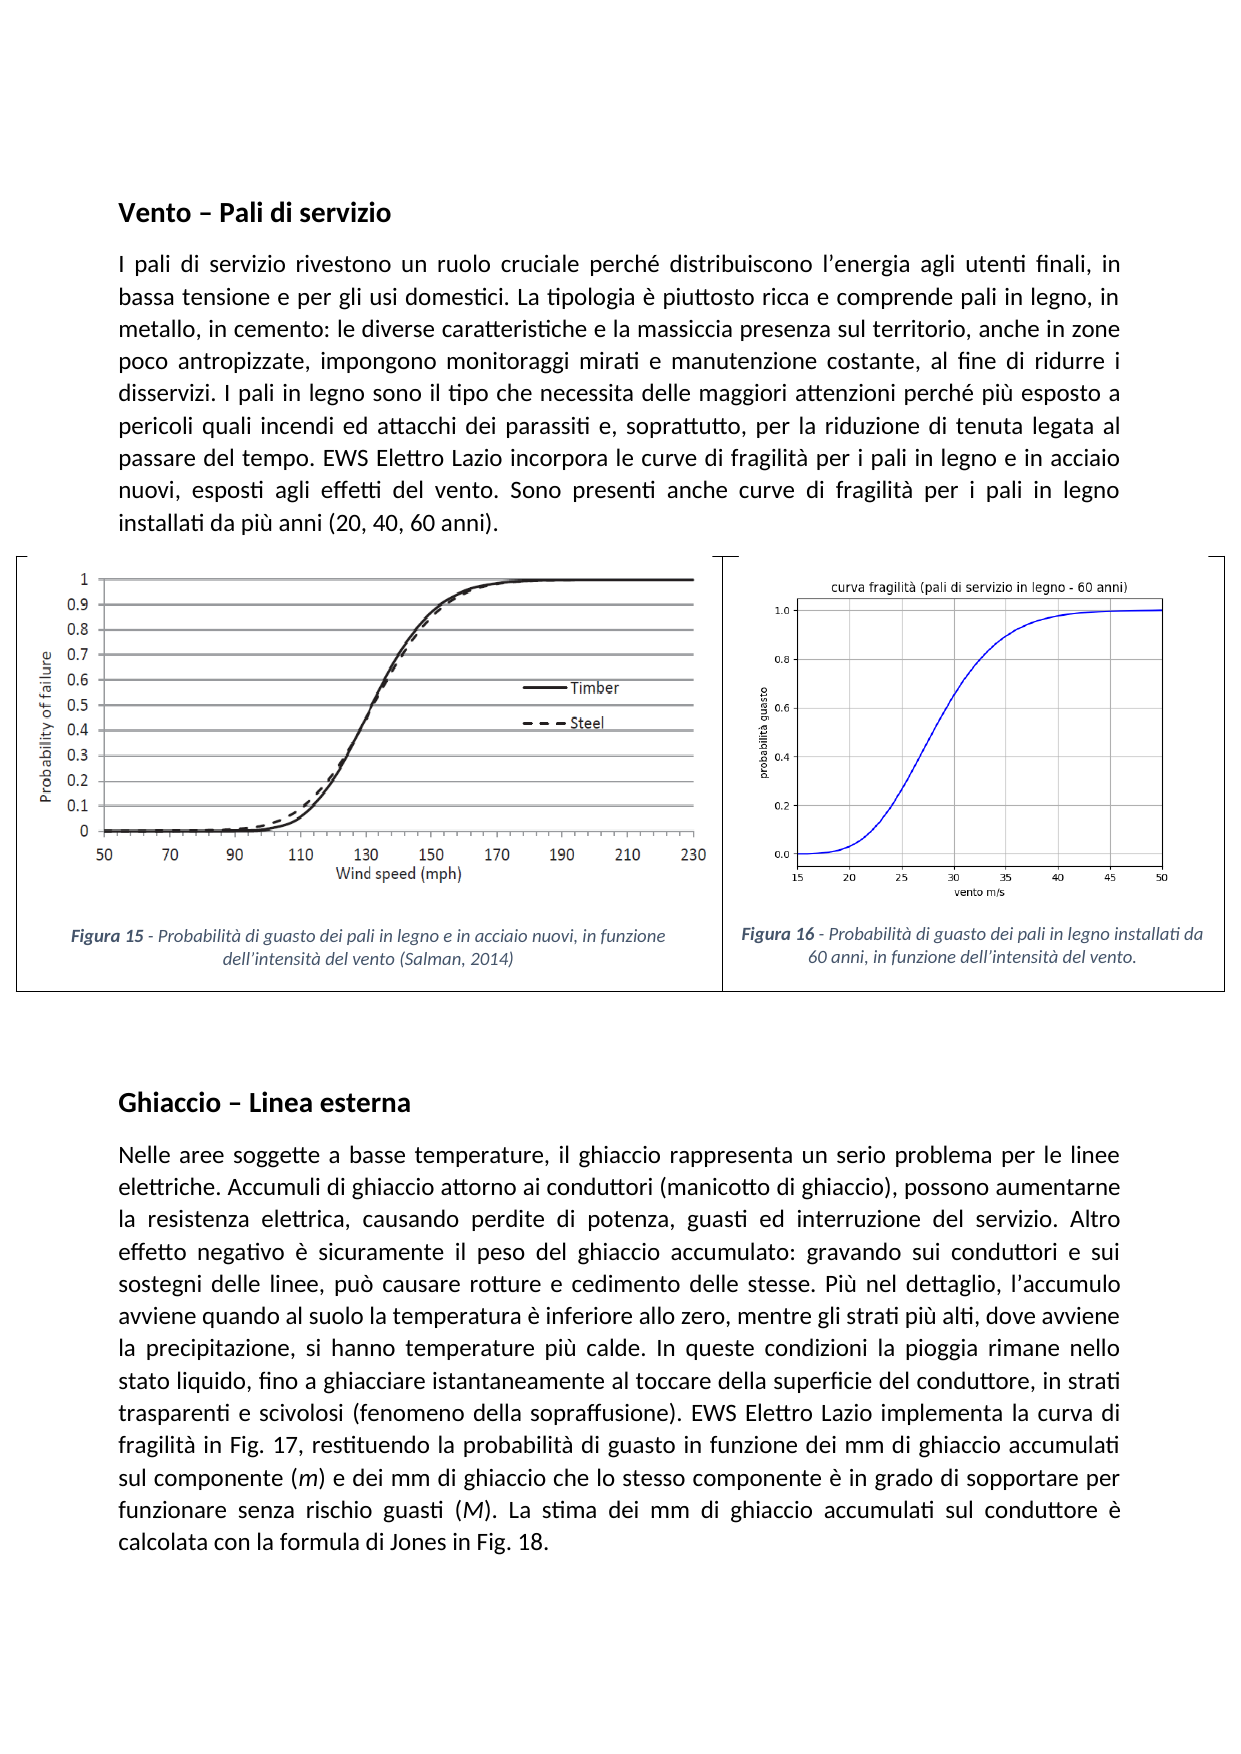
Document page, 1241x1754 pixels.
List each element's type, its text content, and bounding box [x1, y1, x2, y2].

text Nelle aree soggette a basse temperature, il ghiaccio rappresenta un serio problema per le linee elettriche. Accumuli di ghiaccio attorno ai conduttori (manicotto di ghiaccio), possono aumentarne la resistenza elettrica, causando perdite di potenza, guasti ed interruzione del servizio. Altro effetto negativo è sicuramente il peso del ghiaccio accumulato: gravando sui conduttori e sui sostegni delle linee, può causare rotture e cedimento delle stesse. Più nel dettaglio, l’accumulo avviene quando al suolo la temperatura è inferiore allo zero, mentre gli strati più alti, dove avviene la precipitazione, si hanno temperature più calde. In queste condizioni la pioggia rimane nello stato liquido, fino a ghiacciare istantaneamente al toccare della superficie del conduttore, in strati trasparenti e scivolosi (fenomeno della sopraffusione). EWS Elettro Lazio implementa la curva di fragilità in Fig. 17, restituendo la probabilità di guasto in funzione dei mm di ghiaccio accumulati sul componente (m) e dei mm di ghiaccio che lo stesso componente è in grado di sopportare per funzionare senza rischio guasti (M). La stima dei mm di ghiaccio accumulati sul conduttore è calcolata con la formula di Jones in Fig. 18. [118, 1139, 1122, 1557]
text Ghiaccio – Linea esterna [118, 1084, 1122, 1120]
table_header Figura 15 - Probabilità di guasto dei pali in legno e in acciaio nuovi, in funzione dell’intensità del vento (Salman, 2014) [17, 557, 722, 991]
text Vento – Pali di servizio [118, 194, 1122, 229]
text I pali di servizio rivestono un ruolo cruciale perché distribuiscono l’energia agli utenti finali, in bassa tensione e per gli usi domestici. La tipologia è piuttosto ricca e comprende pali in legno, in metallo, in cemento: le diverse caratteristiche e la massiccia presenza sul territorio, anche in zone poco antropizzate, impongono monitoraggi mirati e manutenzione costante, al fine di ridurre i disservizi. I pali in legno sono il tipo che necessita delle maggiori attenzioni perché più esposto a pericoli quali incendi ed attacchi dei parassiti e, soprattutto, per la riduzione di tenuta legata al passare del tempo. EWS Elettro Lazio incorpora le curve di fragilità per i pali in legno e in acciaio nuovi, esposti agli effetti del vento. Sono presenti anche curve di fragilità per i pali in legno installati da più anni (20, 40, 60 anni). [118, 248, 1122, 537]
picture [27, 556, 713, 906]
picture [738, 556, 1209, 904]
table_header Figura 16 - Probabilità di guasto dei pali in legno installati da 60 anni, in funzione dell’intensità del vento. [723, 557, 1224, 991]
